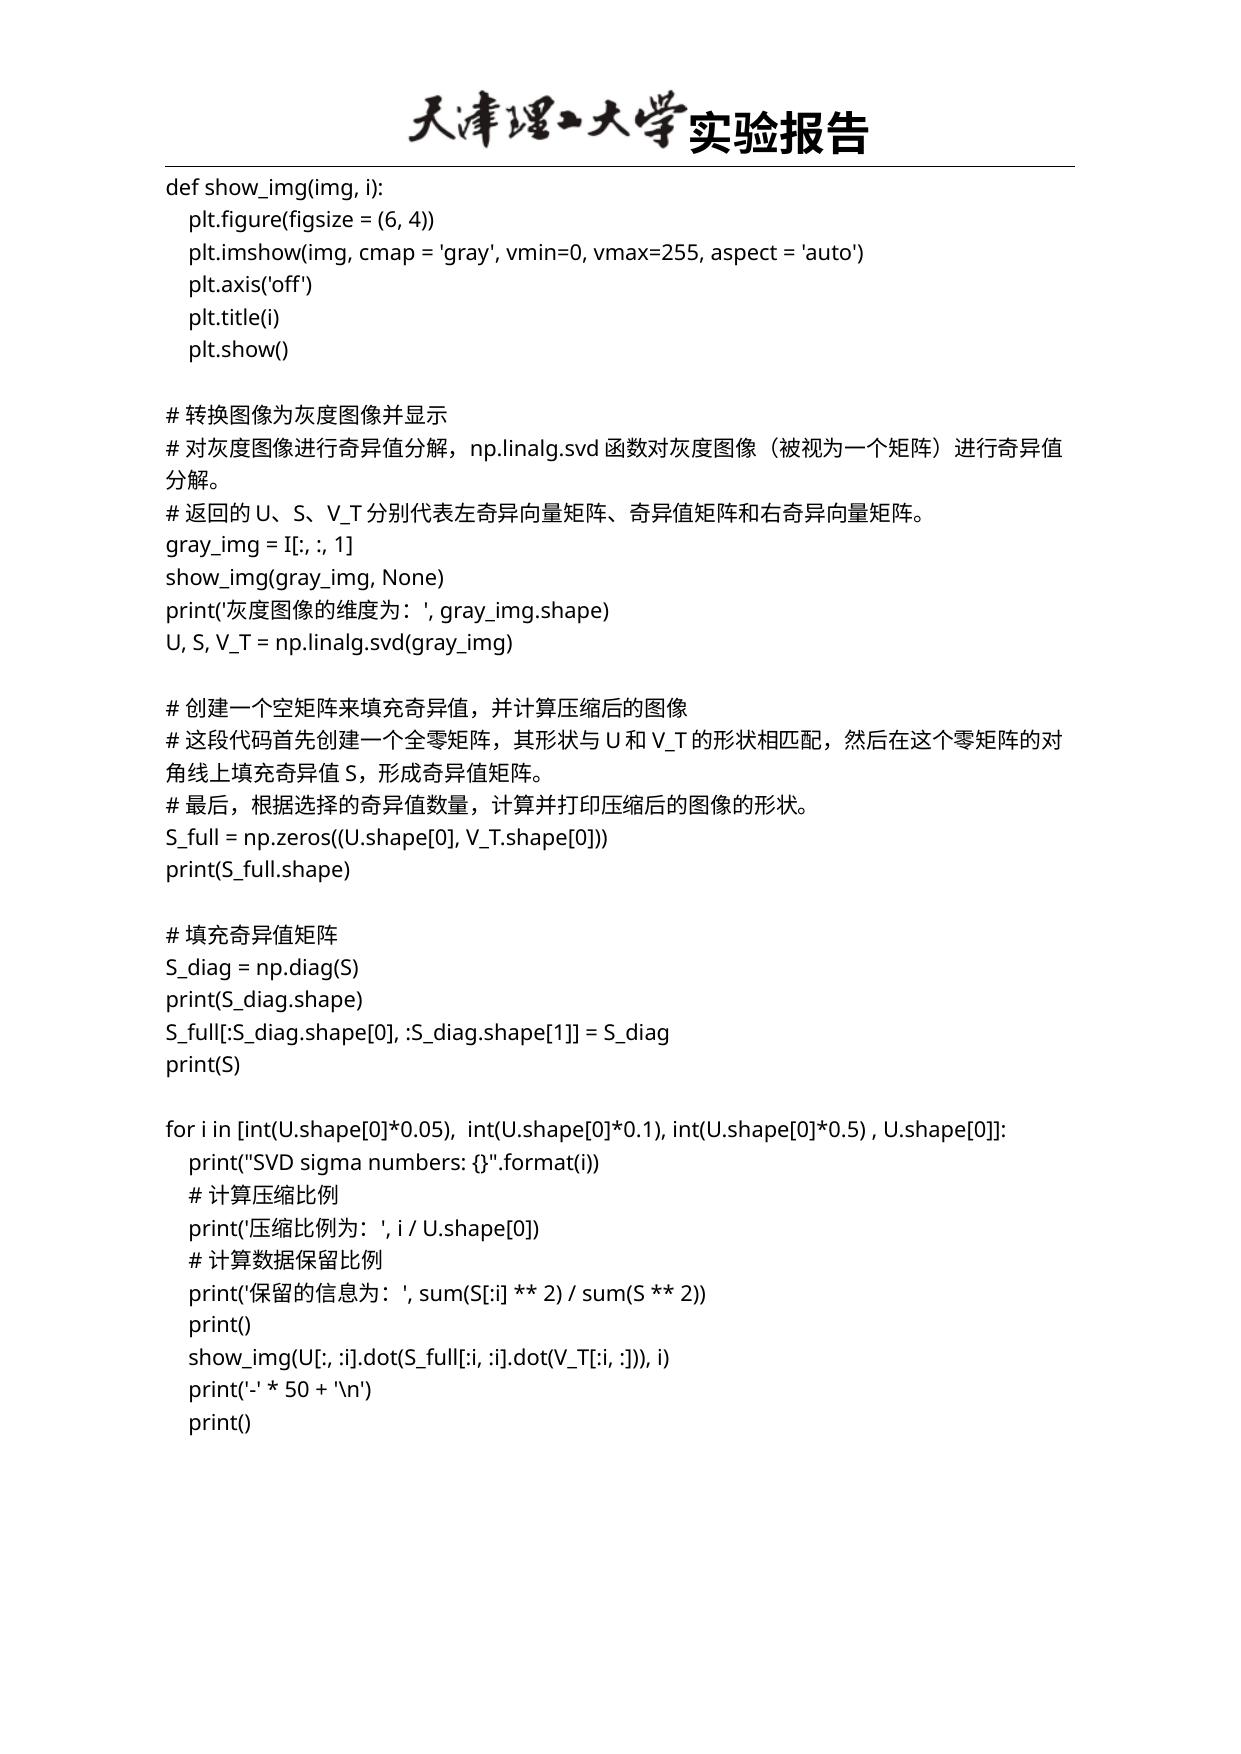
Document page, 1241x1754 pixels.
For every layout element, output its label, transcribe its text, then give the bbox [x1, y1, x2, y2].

text print('-' * 50 + '\n') [165, 1373, 1075, 1405]
text # 返回的U、S、V_T分别代表左奇异向量矩阵、奇异值矩阵和右奇异向量矩阵。 [165, 495, 1075, 528]
text print('压缩比例为：', i / U.shape[0]) [165, 1210, 1075, 1243]
text S_full[:S_diag.shape[0], :S_diag.shape[1]] = S_diag [165, 1015, 1075, 1048]
text # 创建一个空矩阵来填充奇异值，并计算压缩后的图像 [165, 690, 1075, 723]
text print("SVD sigma numbers: {}".format(i)) [165, 1145, 1075, 1178]
text print('保留的信息为：', sum(S[:i] ** 2) / sum(S ** 2)) [165, 1275, 1075, 1308]
text S_diag = np.diag(S) [165, 950, 1075, 983]
text plt.axis('off') [165, 268, 1075, 300]
text # 计算压缩比例 [165, 1178, 1075, 1210]
text show_img(gray_img, None) [165, 560, 1075, 593]
text plt.imshow(img, cmap = 'gray', vmin=0, vmax=255, aspect = 'auto') [165, 235, 1075, 268]
text # 转换图像为灰度图像并显示 [165, 398, 1075, 430]
text print('灰度图像的维度为：', gray_img.shape) [165, 593, 1075, 625]
text plt.show() [165, 333, 1075, 365]
text # 最后，根据选择的奇异值数量，计算并打印压缩后的图像的形状。 [165, 788, 1075, 820]
text print() [165, 1405, 1075, 1438]
text # 计算数据保留比例 [165, 1243, 1075, 1275]
text U, S, V_T = np.linalg.svd(gray_img) [165, 625, 1075, 658]
text # 这段代码首先创建一个全零矩阵，其形状与U和V_T的形状相匹配，然后在这个零矩阵的对角线上填充奇异值S，形成奇异值矩阵。 [165, 723, 1075, 788]
text plt.figure(figsize = (6, 4)) [165, 203, 1075, 235]
text plt.title(i) [165, 300, 1075, 333]
text gray_img = I[:, :, 1] [165, 528, 1075, 560]
text print(S_diag.shape) [165, 983, 1075, 1015]
text print(S) [165, 1048, 1075, 1080]
text for i in [int(U.shape[0]*0.05), int(U.shape[0]*0.1), int(U.shape[0]*0.5) , U.shape[0]]: [165, 1113, 1075, 1145]
text show_img(U[:, :i].dot(S_full[:i, :i].dot(V_T[:i, :])), i) [165, 1340, 1075, 1373]
text print(S_full.shape) [165, 853, 1075, 885]
text # 填充奇异值矩阵 [165, 918, 1075, 950]
text S_full = np.zeros((U.shape[0], V_T.shape[0])) [165, 820, 1075, 853]
text def show_img(img, i): [165, 170, 1075, 203]
text # 对灰度图像进行奇异值分解，np.linalg.svd函数对灰度图像（被视为一个矩阵）进行奇异值分解。 [165, 430, 1075, 495]
text print() [165, 1308, 1075, 1340]
